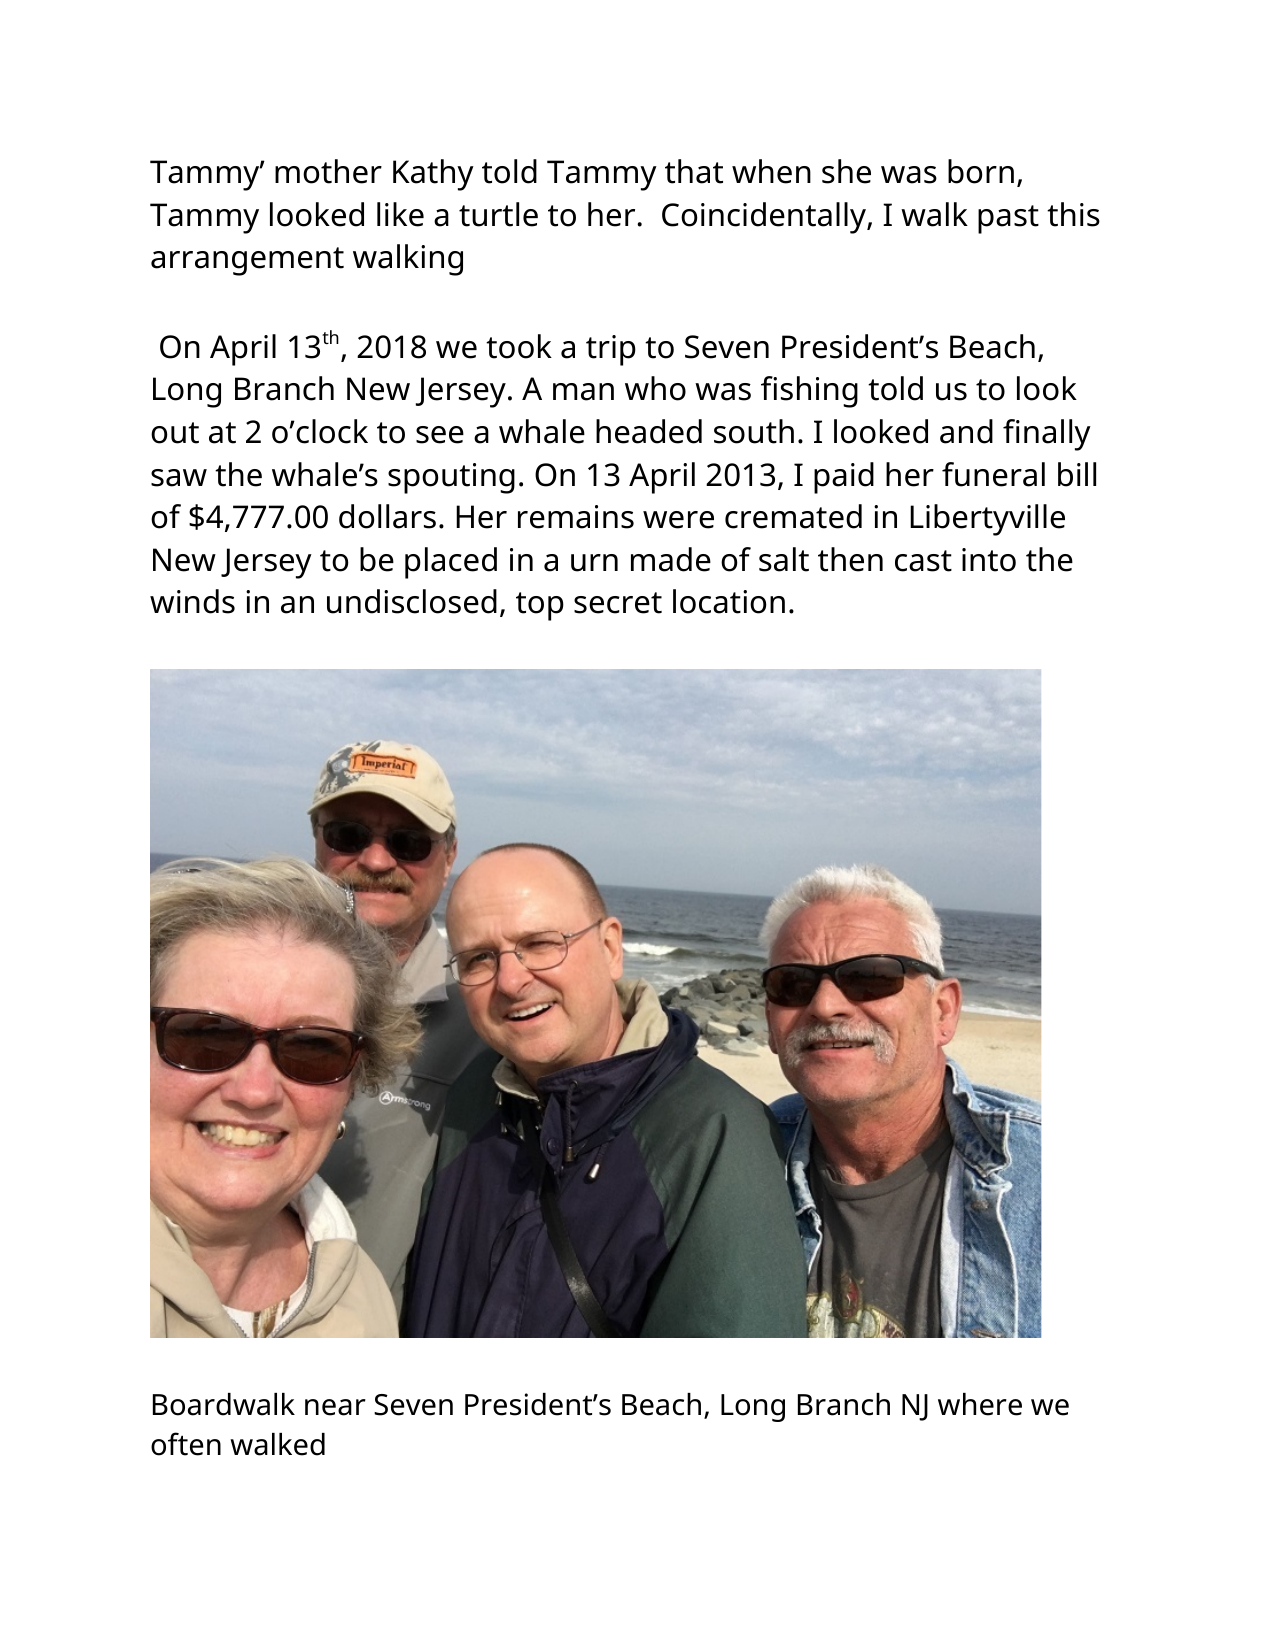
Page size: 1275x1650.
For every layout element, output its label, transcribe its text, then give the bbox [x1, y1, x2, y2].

text Boardwalk near Seven President’s Beach, Long Branch NJ where we often walked [150, 1384, 1125, 1464]
text On April 13th, 2018 we took a trip to Seven President’s Beach, Long Branch New Jersey. A man who was fishing told us to look out at 2 o’clock to see a whale headed south. I looked and finally saw the whale’s spouting. On 13 April 2013, I paid her funeral bill of $4,777.00 dollars. Her remains were cremated in Libertyville New Jersey to be placed in a urn made of salt then cast into the winds in an undisclosed, top secret location. [150, 325, 1125, 623]
text Tammy’ mother Kathy told Tammy that when she was born, Tammy looked like a turtle to her. Coincidentally, I walk past this arrangement walking [150, 150, 1125, 278]
picture [150, 669, 1042, 1338]
